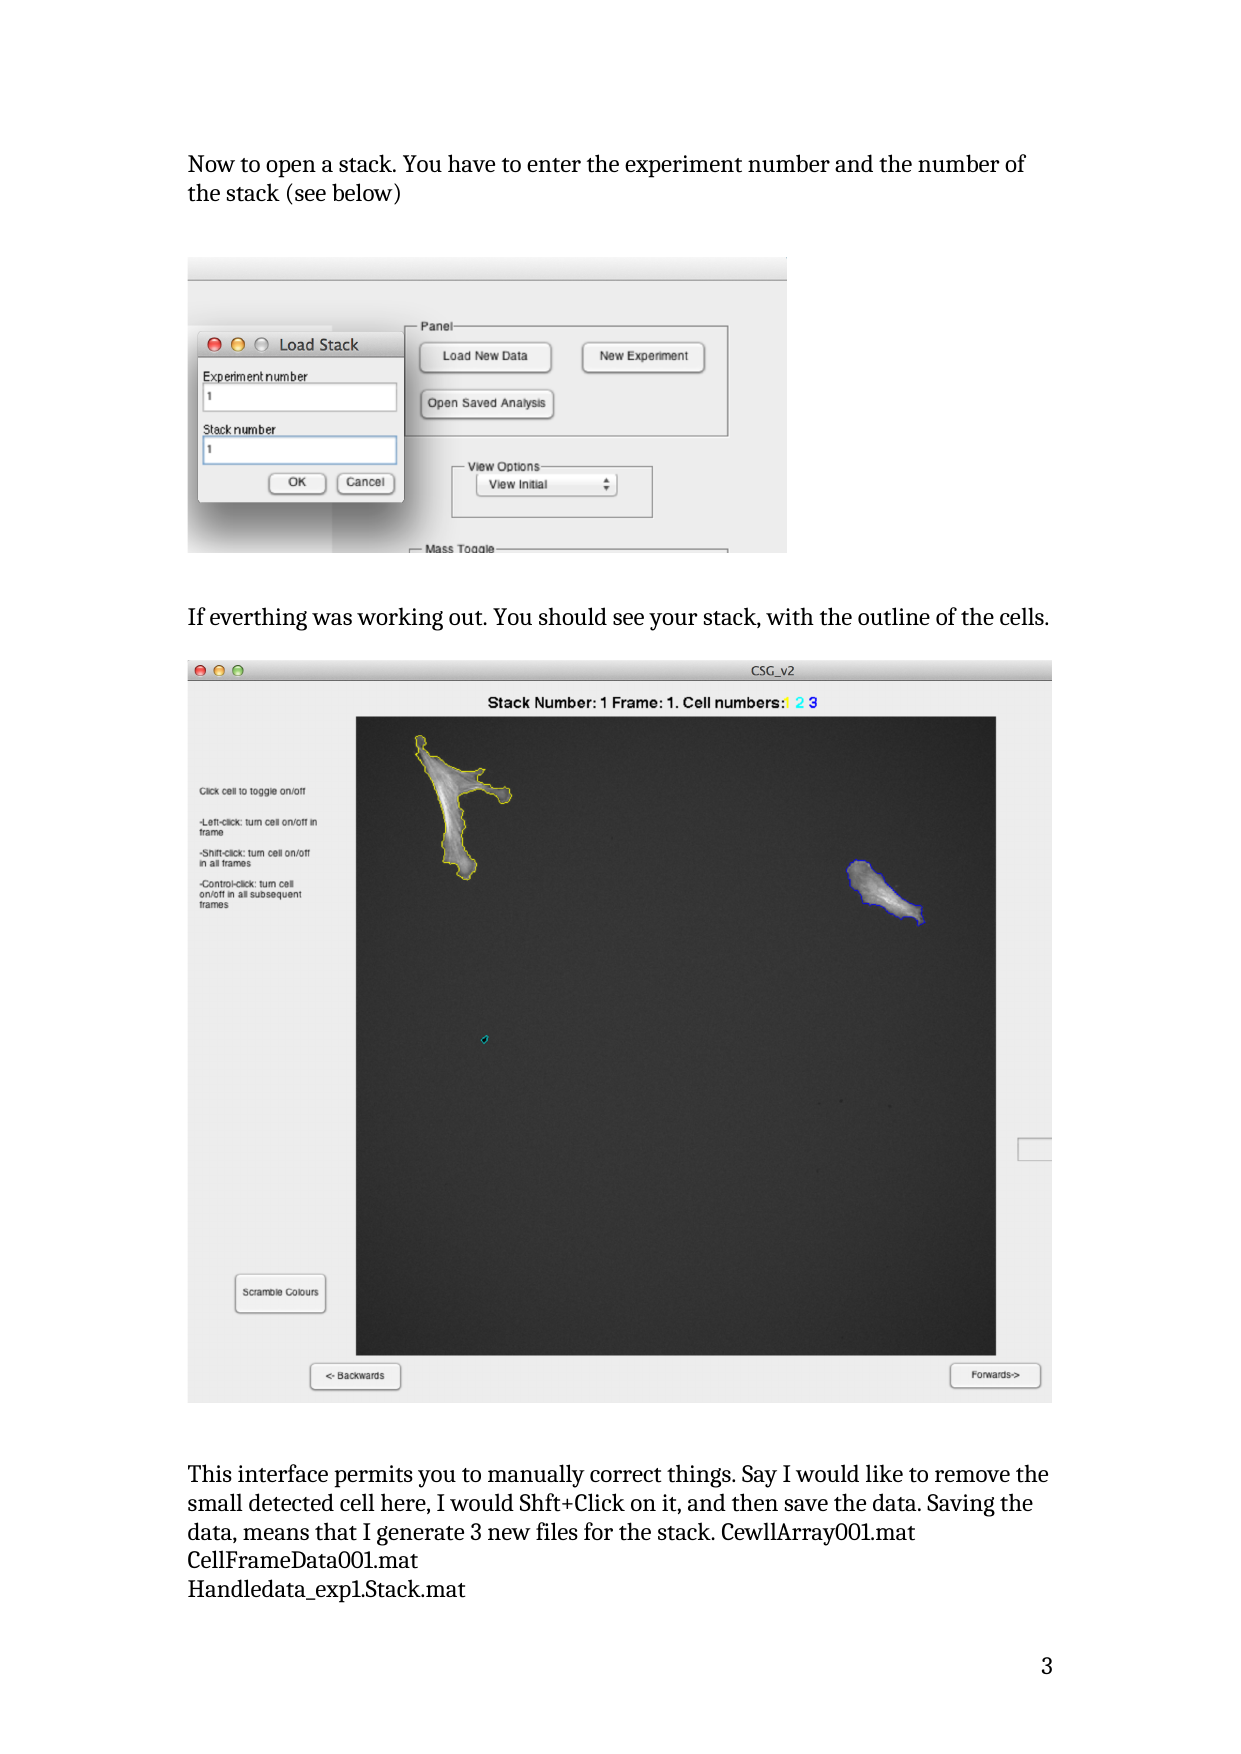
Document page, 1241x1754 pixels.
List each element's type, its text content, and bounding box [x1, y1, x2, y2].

picture [187, 660, 1052, 1403]
picture [187, 257, 787, 553]
text Handledata_exp1.Stack.mat [187, 1575, 1053, 1604]
text CellFrameData001.mat [187, 1546, 1053, 1575]
text This interface permits you to manually correct things. Say I would like to remove the small detected cell here, I would Shft+Click on it, and then save the data. Saving the data, means that I generate 3 new files for the stack. CewllArray001.mat [187, 1460, 1053, 1546]
subtitle If everthing was working out. You should see your stack, with the outline of the cells. [187, 603, 1053, 632]
subtitle Now to open a stack. You have to enter the experiment number and the number of the stack (see below) [187, 150, 1053, 207]
